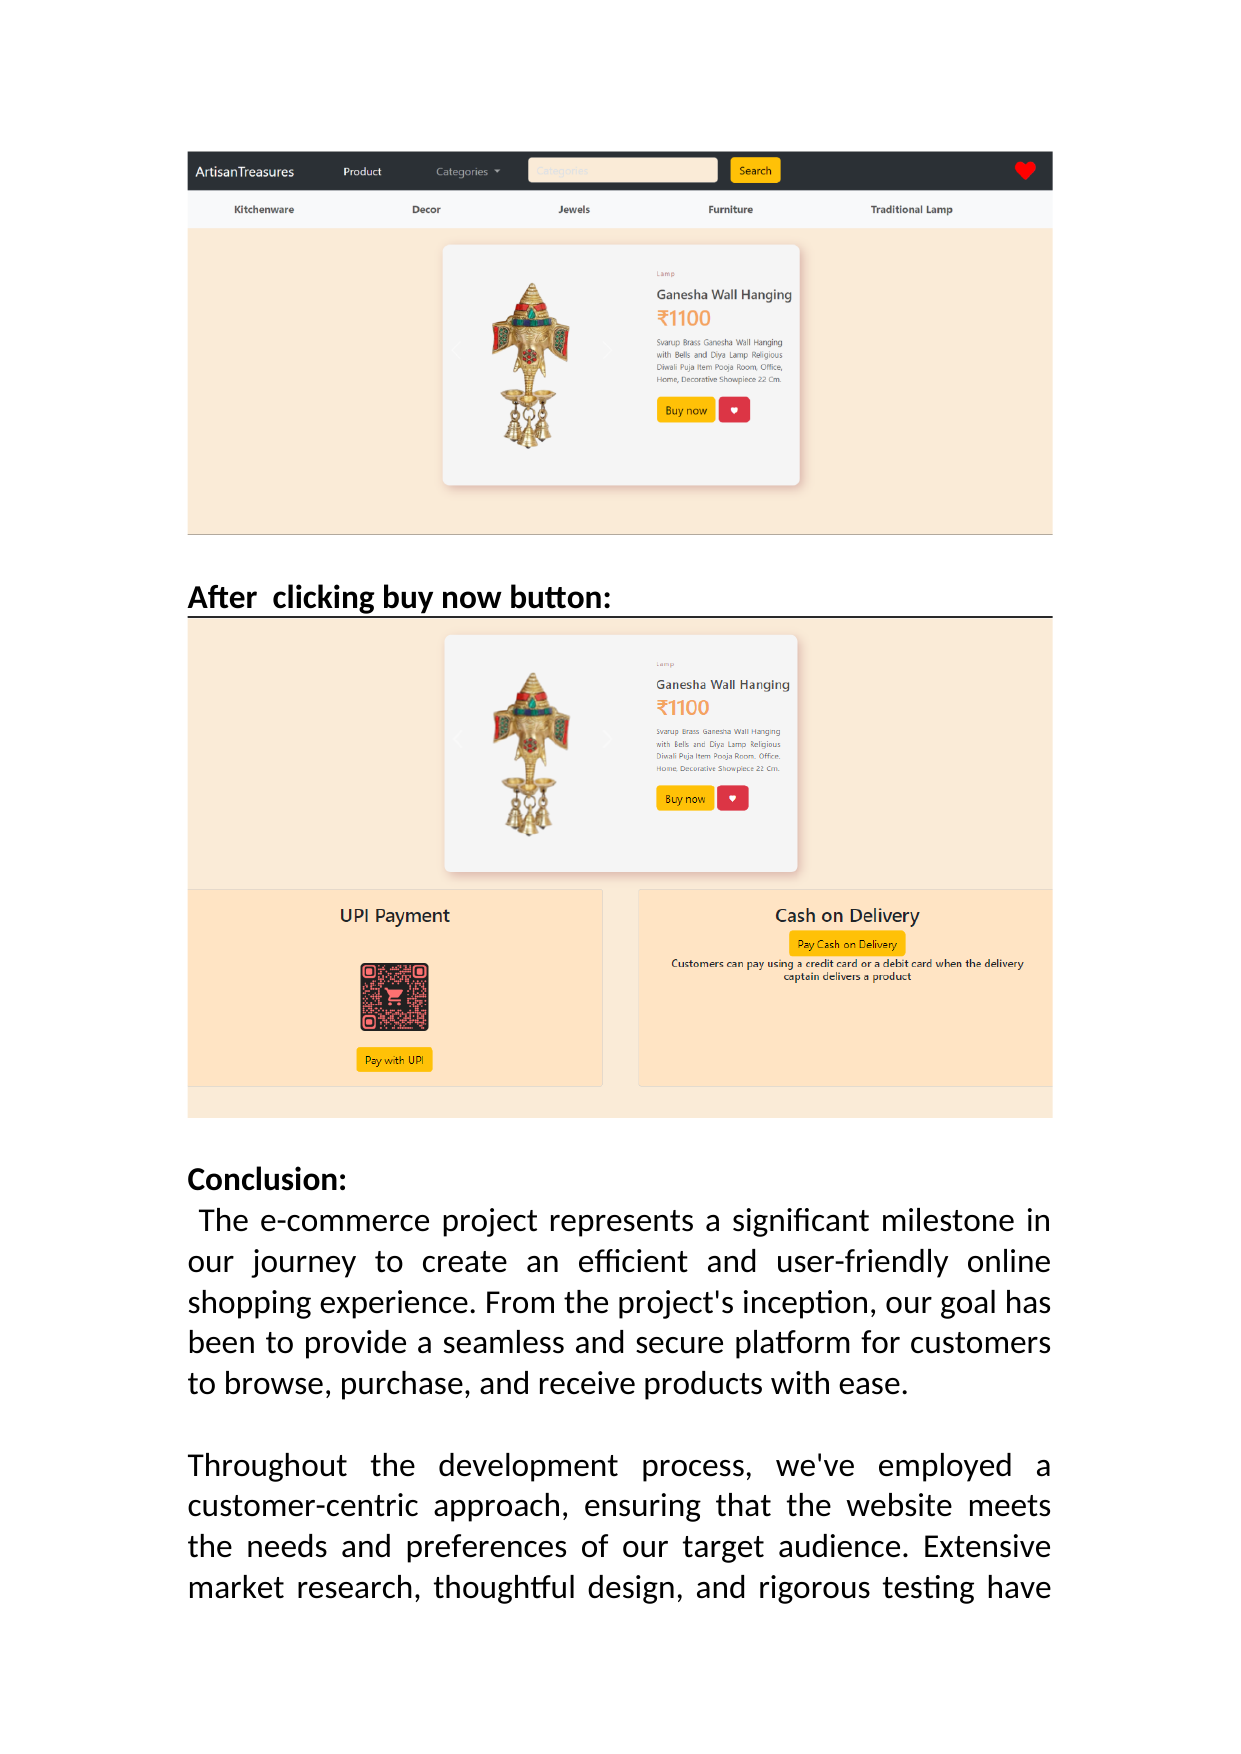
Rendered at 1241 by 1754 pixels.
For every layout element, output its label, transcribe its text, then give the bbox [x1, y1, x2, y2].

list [187, 1443, 1053, 1606]
picture [187, 616, 1053, 1118]
list Conclusion: [187, 1158, 1053, 1199]
picture [187, 150, 1053, 535]
list After clicking buy now button: [187, 576, 1053, 616]
list The e-commerce project represents a significant milestone in our journey to create an efficient and user-friendly online shopping experience. From the project's inception, our goal has been to provide a seamless and secure platform for customers to browse, purchase, and receive products with ease. [187, 1199, 1053, 1403]
